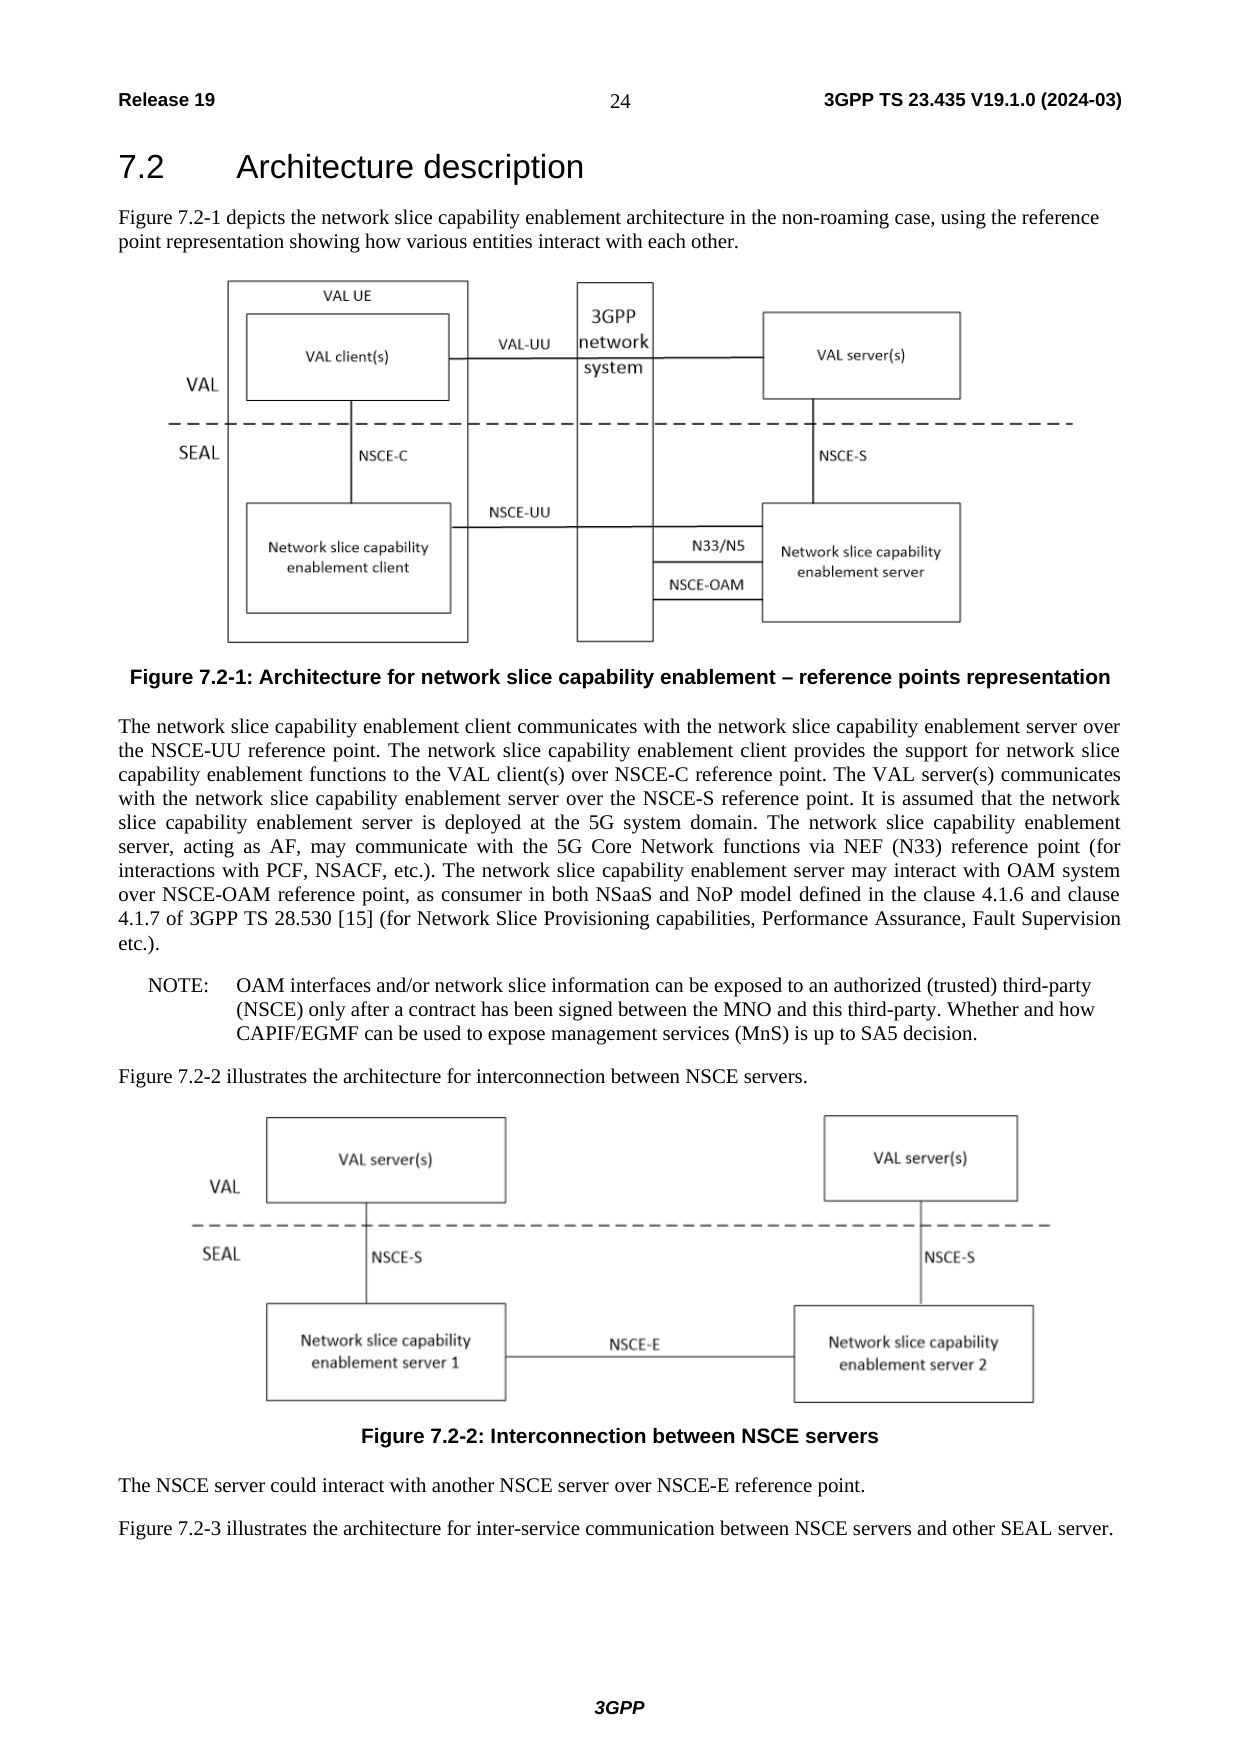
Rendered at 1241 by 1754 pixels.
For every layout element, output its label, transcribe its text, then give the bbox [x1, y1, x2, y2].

picture [163, 277, 1078, 647]
text Figure 7.2-2: Interconnection between NSCE servers [118, 1424, 1122, 1448]
text NOTE: OAM interfaces and/or network slice information can be exposed to an authorized (trusted) third-party (NSCE) only after a contract has been signed between the MNO and this third-party. Whether and how CAPIF/EGMF can be used to expose management services (MnS) is up to SA5 decision. [148, 973, 1122, 1045]
picture [187, 1113, 1059, 1406]
text The NSCE server could interact with another NSCE server over NSCE-E reference point. [118, 1473, 1122, 1497]
text Figure 7.2-3 illustrates the architecture for inter-service communication between NSCE servers and other SEAL server. [118, 1516, 1122, 1540]
text The network slice capability enablement client communicates with the network slice capability enablement server over the NSCE-UU reference point. The network slice capability enablement client provides the support for network slice capability enablement functions to the VAL client(s) over NSCE-C reference point. The VAL server(s) communicates with the network slice capability enablement server over the NSCE-S reference point. It is assumed that the network slice capability enablement server is deployed at the 5G system domain. The network slice capability enablement server, acting as AF, may communicate with the 5G Core Network functions via NEF (N33) reference point (for interactions with PCF, NSACF, etc.). The network slice capability enablement server may interact with OAM system over NSCE-OAM reference point, as consumer in both NSaaS and NoP model defined in the clause 4.1.6 and clause 4.1.7 of 3GPP TS 28.530 [15] (for Network Slice Provisioning capabilities, Performance Assurance, Fault Supervision etc.). [118, 714, 1122, 954]
subtitle 7.2 Architecture description [118, 147, 1122, 186]
text Figure 7.2-1: Architecture for network slice capability enablement – reference points representation [118, 665, 1122, 689]
text Figure 7.2-2 illustrates the architecture for interconnection between NSCE servers. [118, 1064, 1122, 1088]
text Figure 7.2-1 depicts the network slice capability enablement architecture in the non-roaming case, using the reference point representation showing how various entities interact with each other. [118, 205, 1122, 253]
